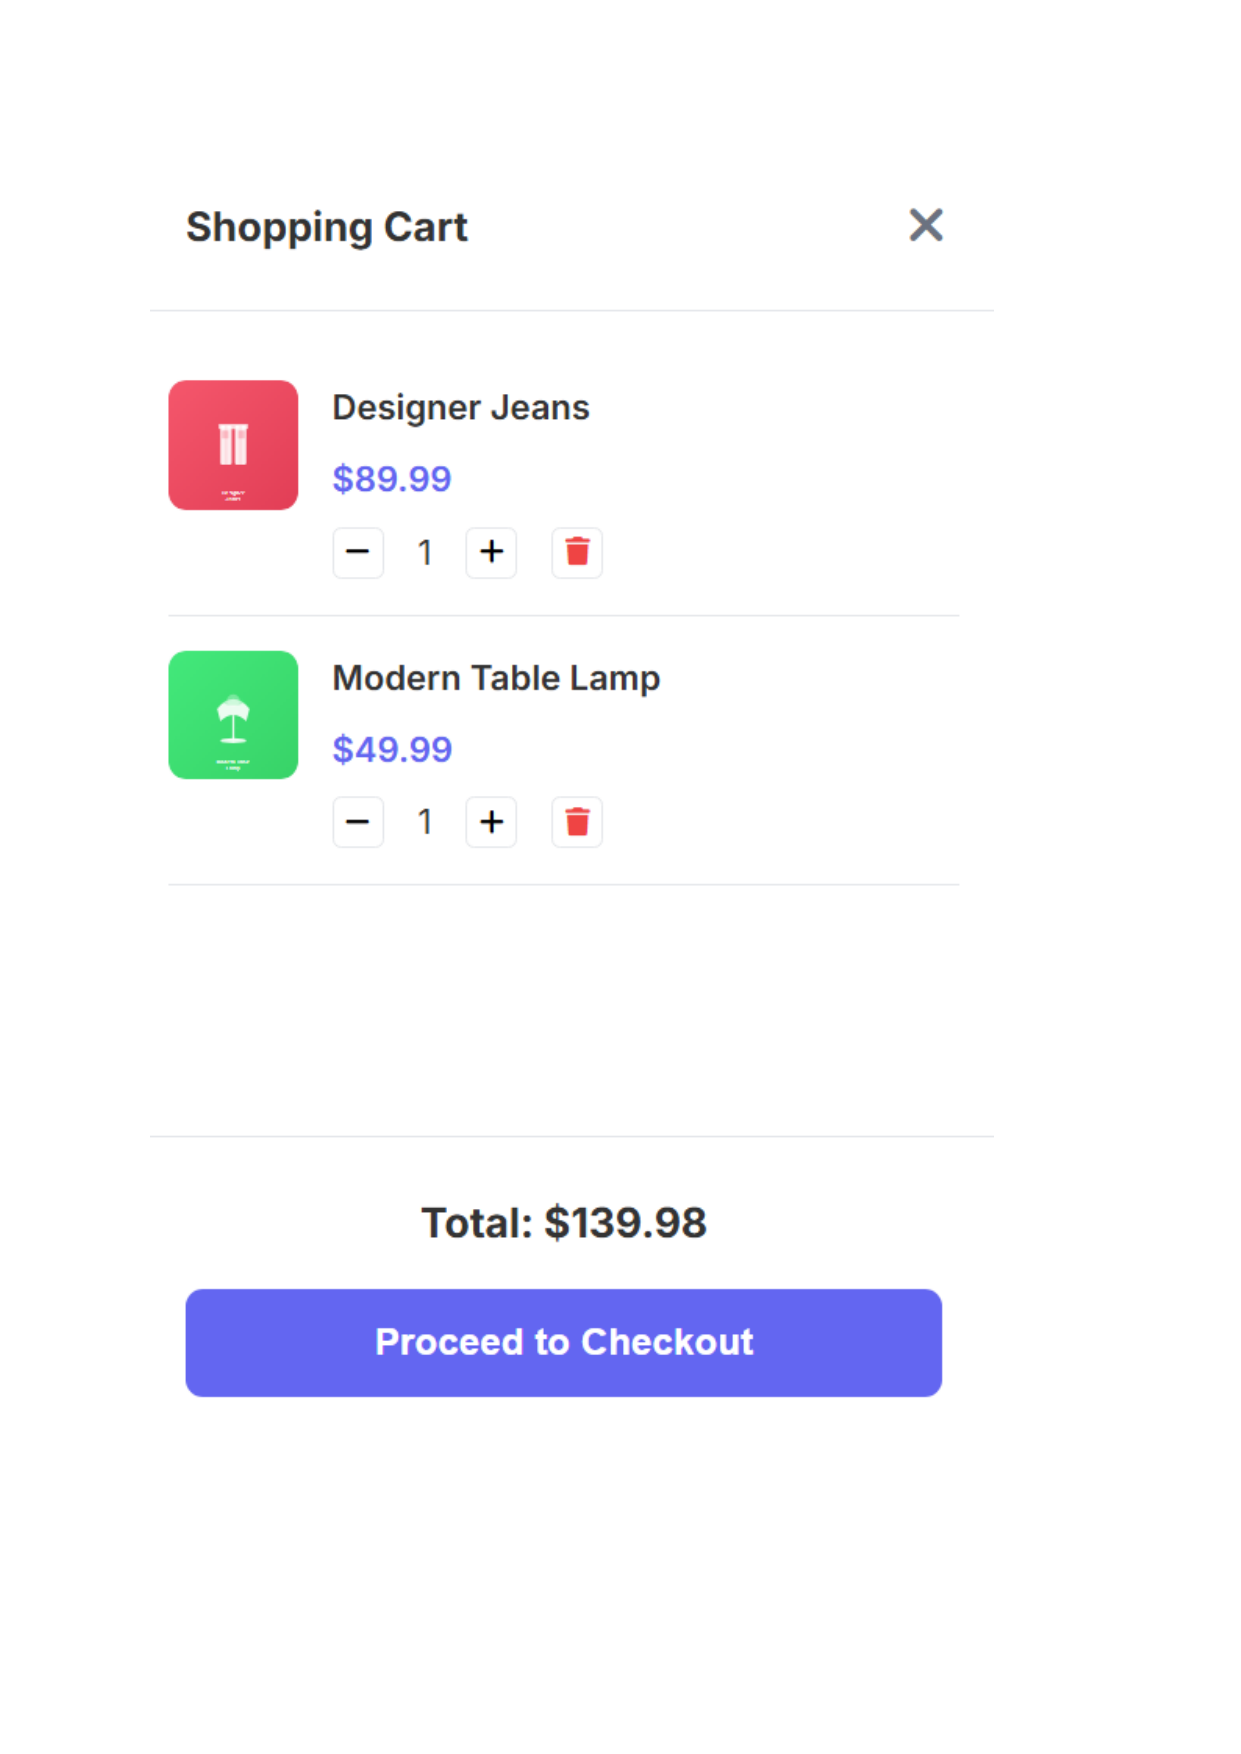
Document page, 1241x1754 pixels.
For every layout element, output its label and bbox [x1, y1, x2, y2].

picture [150, 150, 994, 1427]
